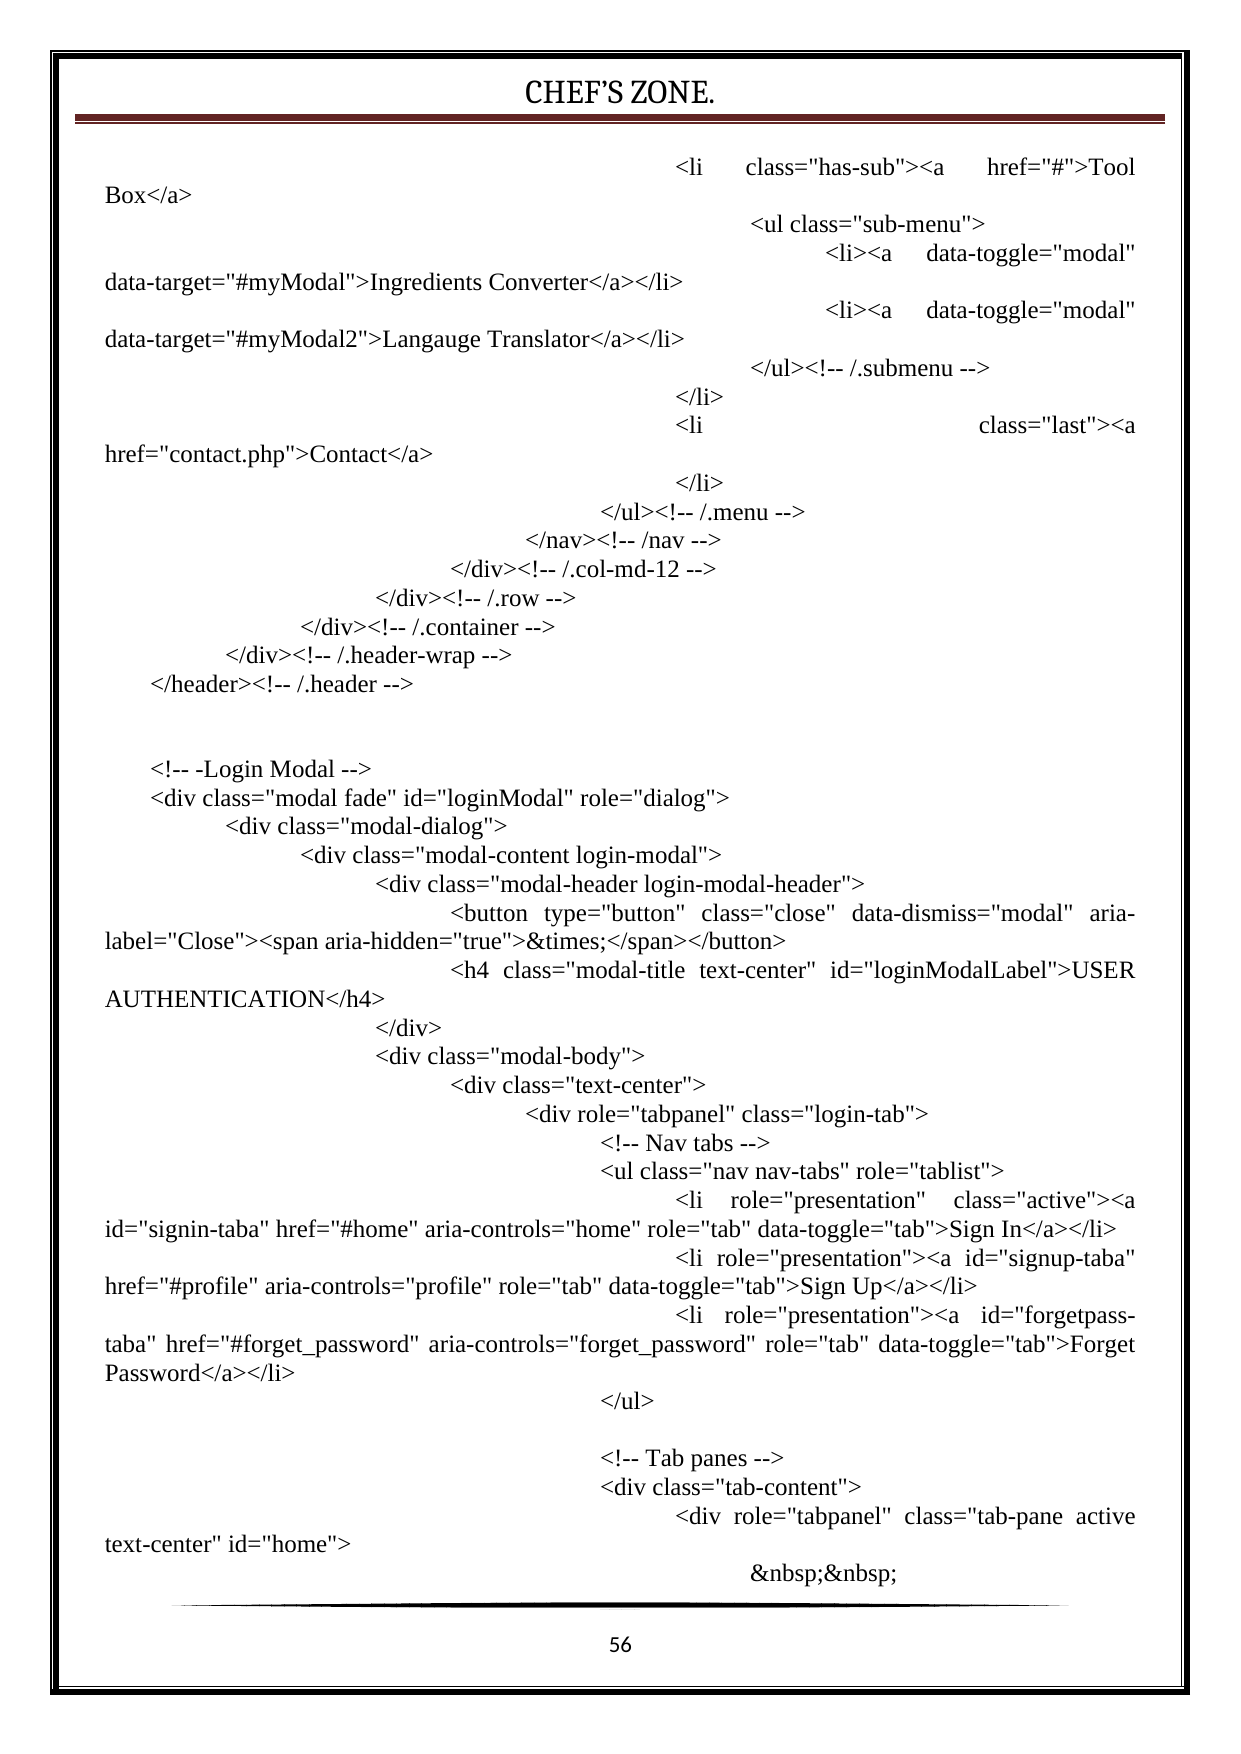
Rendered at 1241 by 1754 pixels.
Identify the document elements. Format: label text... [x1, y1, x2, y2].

text <h4 class="modal-title text-center" id="loginModalLabel">USER AUTHENTICATION</h4> [104, 955, 1136, 1013]
text <div role="tabpanel" class="tab-pane active text-center" id="home"> [104, 1501, 1136, 1558]
text <div role="tabpanel" class="login-tab"> [104, 1099, 1136, 1128]
text <div class="modal-content login-modal"> [104, 840, 1136, 869]
text <ul class="sub-menu"> [104, 209, 1136, 238]
text &nbsp;&nbsp; [104, 1558, 1136, 1587]
text <div class="text-center"> [104, 1070, 1136, 1099]
text <!-- -Login Modal --> [104, 754, 1136, 783]
text <li><a data-toggle="modal" data-target="#myModal2">Langauge Translator</a></li> [104, 295, 1136, 353]
text <li role="presentation"><a id="forgetpass-taba" href="#forget_password" aria-controls="forget_password" role="tab" data-toggle="tab">Forget Password</a></li> [104, 1300, 1136, 1386]
text <!-- Nav tabs --> [104, 1128, 1136, 1156]
text </nav><!-- /nav --> [104, 525, 1136, 554]
text <!-- Tab panes --> [104, 1443, 1136, 1472]
text </div> [104, 1013, 1136, 1041]
text </ul> [104, 1386, 1136, 1415]
text </div><!-- /.header-wrap --> [104, 640, 1136, 669]
text </ul><!-- /.submenu --> [104, 353, 1136, 382]
text </ul><!-- /.menu --> [104, 497, 1136, 525]
text </li> [104, 468, 1136, 497]
text </div><!-- /.row --> [104, 583, 1136, 612]
text <li role="presentation"><a id="signup-taba" href="#profile" aria-controls="profile" role="tab" data-toggle="tab">Sign Up</a></li> [104, 1243, 1136, 1300]
text <div class="modal-dialog"> [104, 811, 1136, 840]
text <div class="modal-header login-modal-header"> [104, 869, 1136, 898]
text </div><!-- /.col-md-12 --> [104, 554, 1136, 583]
text <div class="modal-body"> [104, 1041, 1136, 1070]
text <button type="button" class="close" data-dismiss="modal" aria-label="Close"><span aria-hidden="true">&times;</span></button> [104, 898, 1136, 955]
text <li><a data-toggle="modal" data-target="#myModal">Ingredients Converter</a></li> [104, 238, 1136, 295]
text </div><!-- /.container --> [104, 612, 1136, 640]
text <li class="last"><a href="contact.php">Contact</a> [104, 410, 1136, 468]
text <li class="has-sub"><a href="#">Tool Box</a> [104, 152, 1136, 209]
text </li> [104, 382, 1136, 410]
text <ul class="nav nav-tabs" role="tablist"> [104, 1156, 1136, 1185]
text </header><!-- /.header --> [104, 669, 1136, 698]
text <li role="presentation" class="active"><a id="signin-taba" href="#home" aria-controls="home" role="tab" data-toggle="tab">Sign In</a></li> [104, 1185, 1136, 1243]
text <div class="modal fade" id="loginModal" role="dialog"> [104, 783, 1136, 811]
text <div class="tab-content"> [104, 1472, 1136, 1501]
picture [171, 1601, 1069, 1610]
